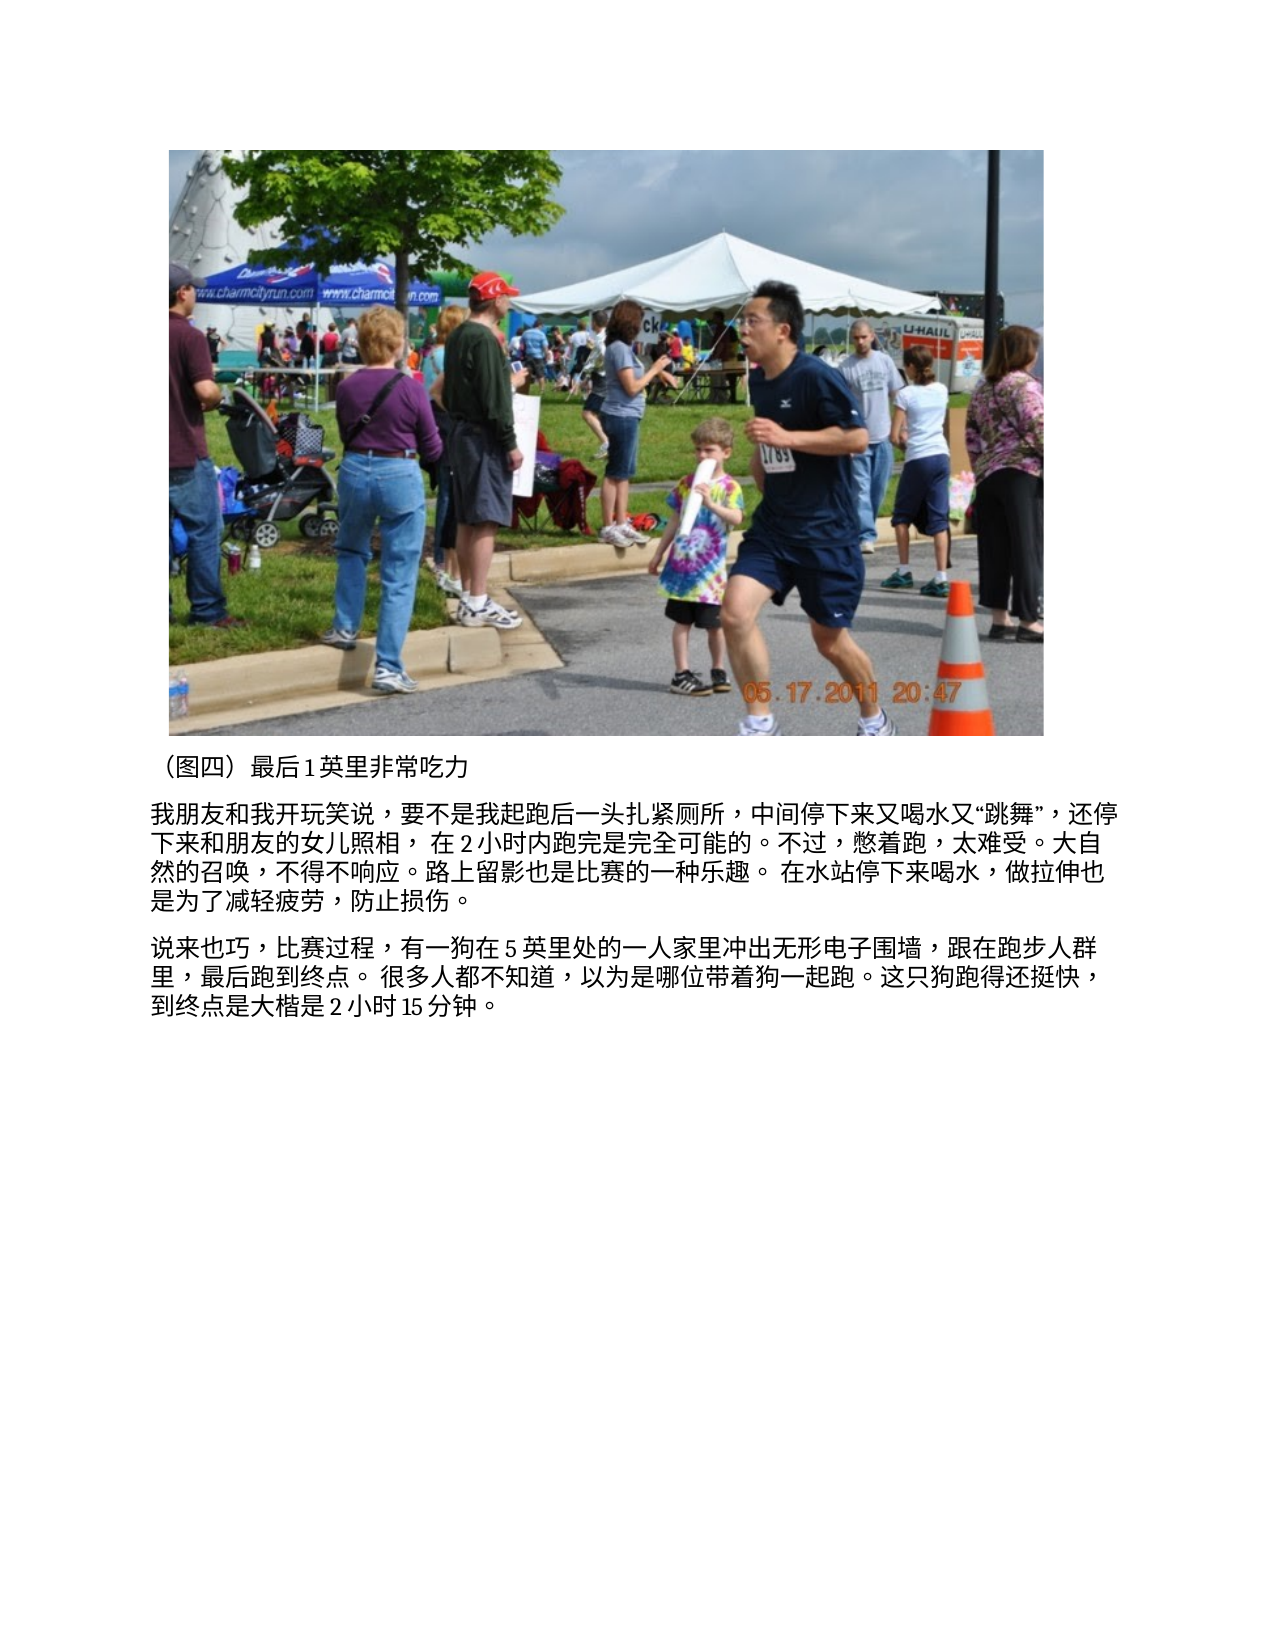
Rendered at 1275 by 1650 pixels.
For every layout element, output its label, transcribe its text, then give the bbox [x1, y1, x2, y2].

text 说来也巧，比赛过程，有一狗在5英里处的一人家里冲出无形电子围墙，跟在跑步人群里，最后跑到终点。 很多人都不知道，以为是哪位带着狗一起跑。这只狗跑得还挺快，到终点是大楷是2小时15分钟。 [150, 935, 1125, 1021]
picture [168, 150, 1044, 736]
text （图四）最后1英里非常吃力 [150, 754, 1125, 783]
text 我朋友和我开玩笑说，要不是我起跑后一头扎紧厕所，中间停下来又喝水又“跳舞”，还停下来和朋友的女儿照相， 在2小时内跑完是完全可能的。不过，憋着跑，太难受。大自然的召唤，不得不响应。路上留影也是比赛的一种乐趣。 在水站停下来喝水，做拉伸也是为了减轻疲劳，防止损伤。 [150, 801, 1125, 916]
